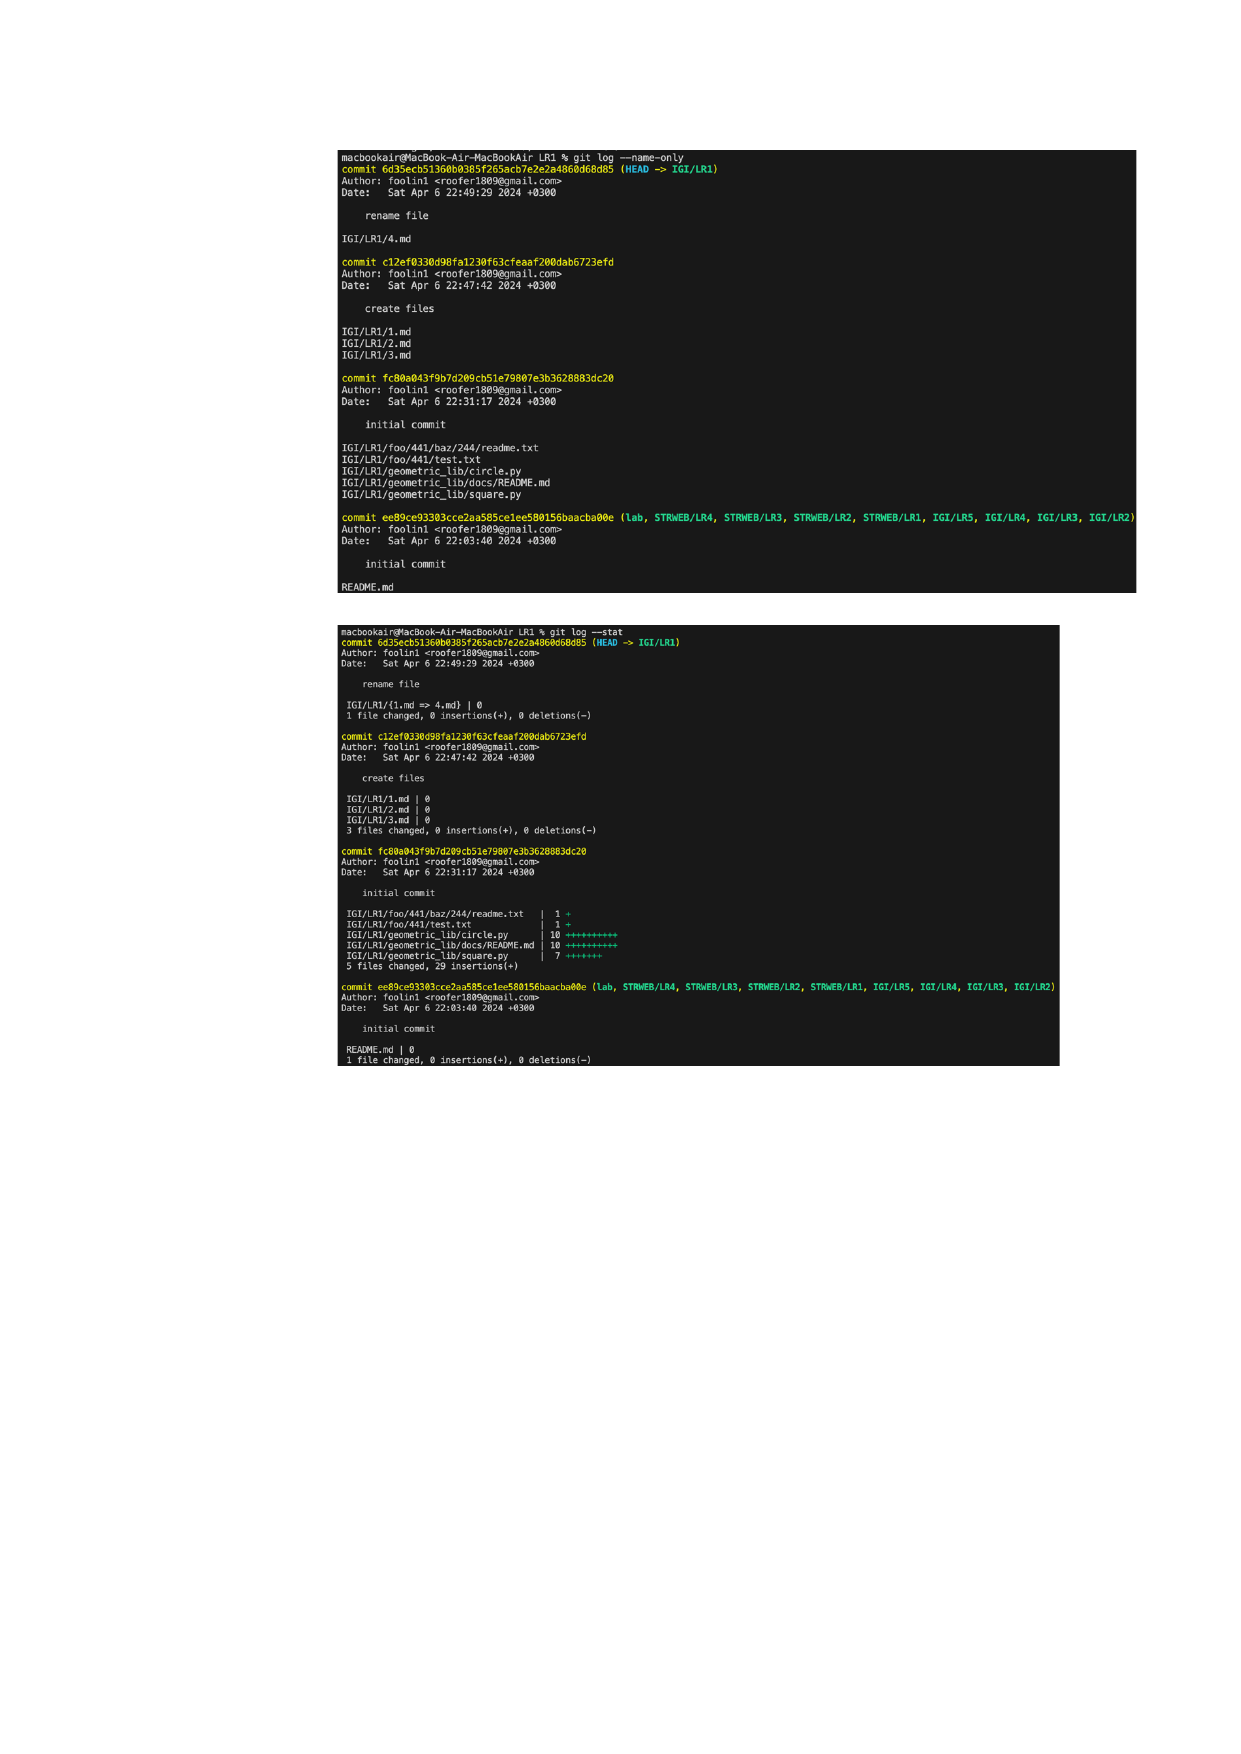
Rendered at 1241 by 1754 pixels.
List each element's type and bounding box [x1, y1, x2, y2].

picture [337, 150, 1137, 593]
picture [337, 625, 1060, 1066]
